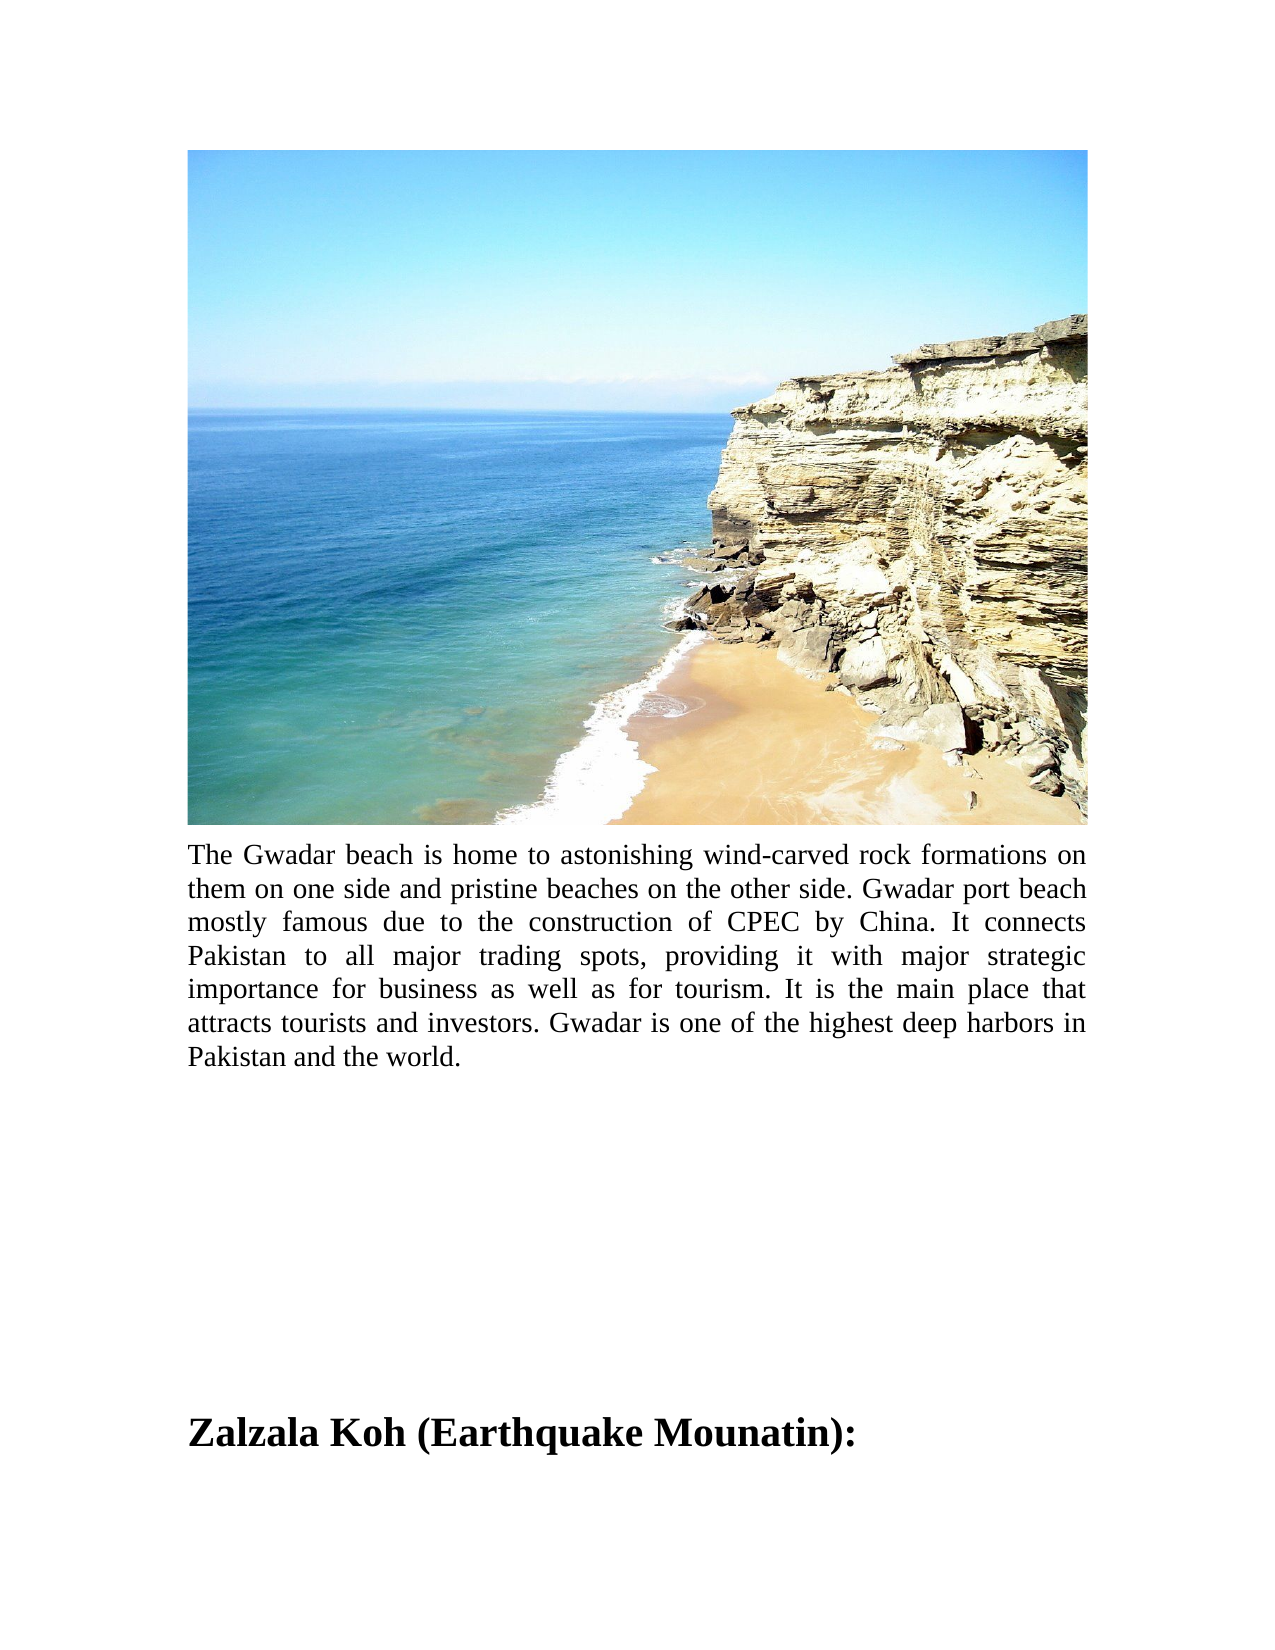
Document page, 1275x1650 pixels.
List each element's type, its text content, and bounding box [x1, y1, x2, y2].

picture [187, 150, 1088, 825]
text Zalzala Koh (Earthquake Mounatin): [187, 1407, 1087, 1455]
text The Gwadar beach is home to astonishing wind-carved rock formations on them on one side and pristine beaches on the other side. Gwadar port beach mostly famous due to the construction of CPEC by China. It connects Pakistan to all major trading spots, providing it with major strategic importance for business as well as for tourism. It is the main place that attracts tourists and investors. Gwadar is one of the highest deep harbors in Pakistan and the world. [187, 837, 1087, 1072]
